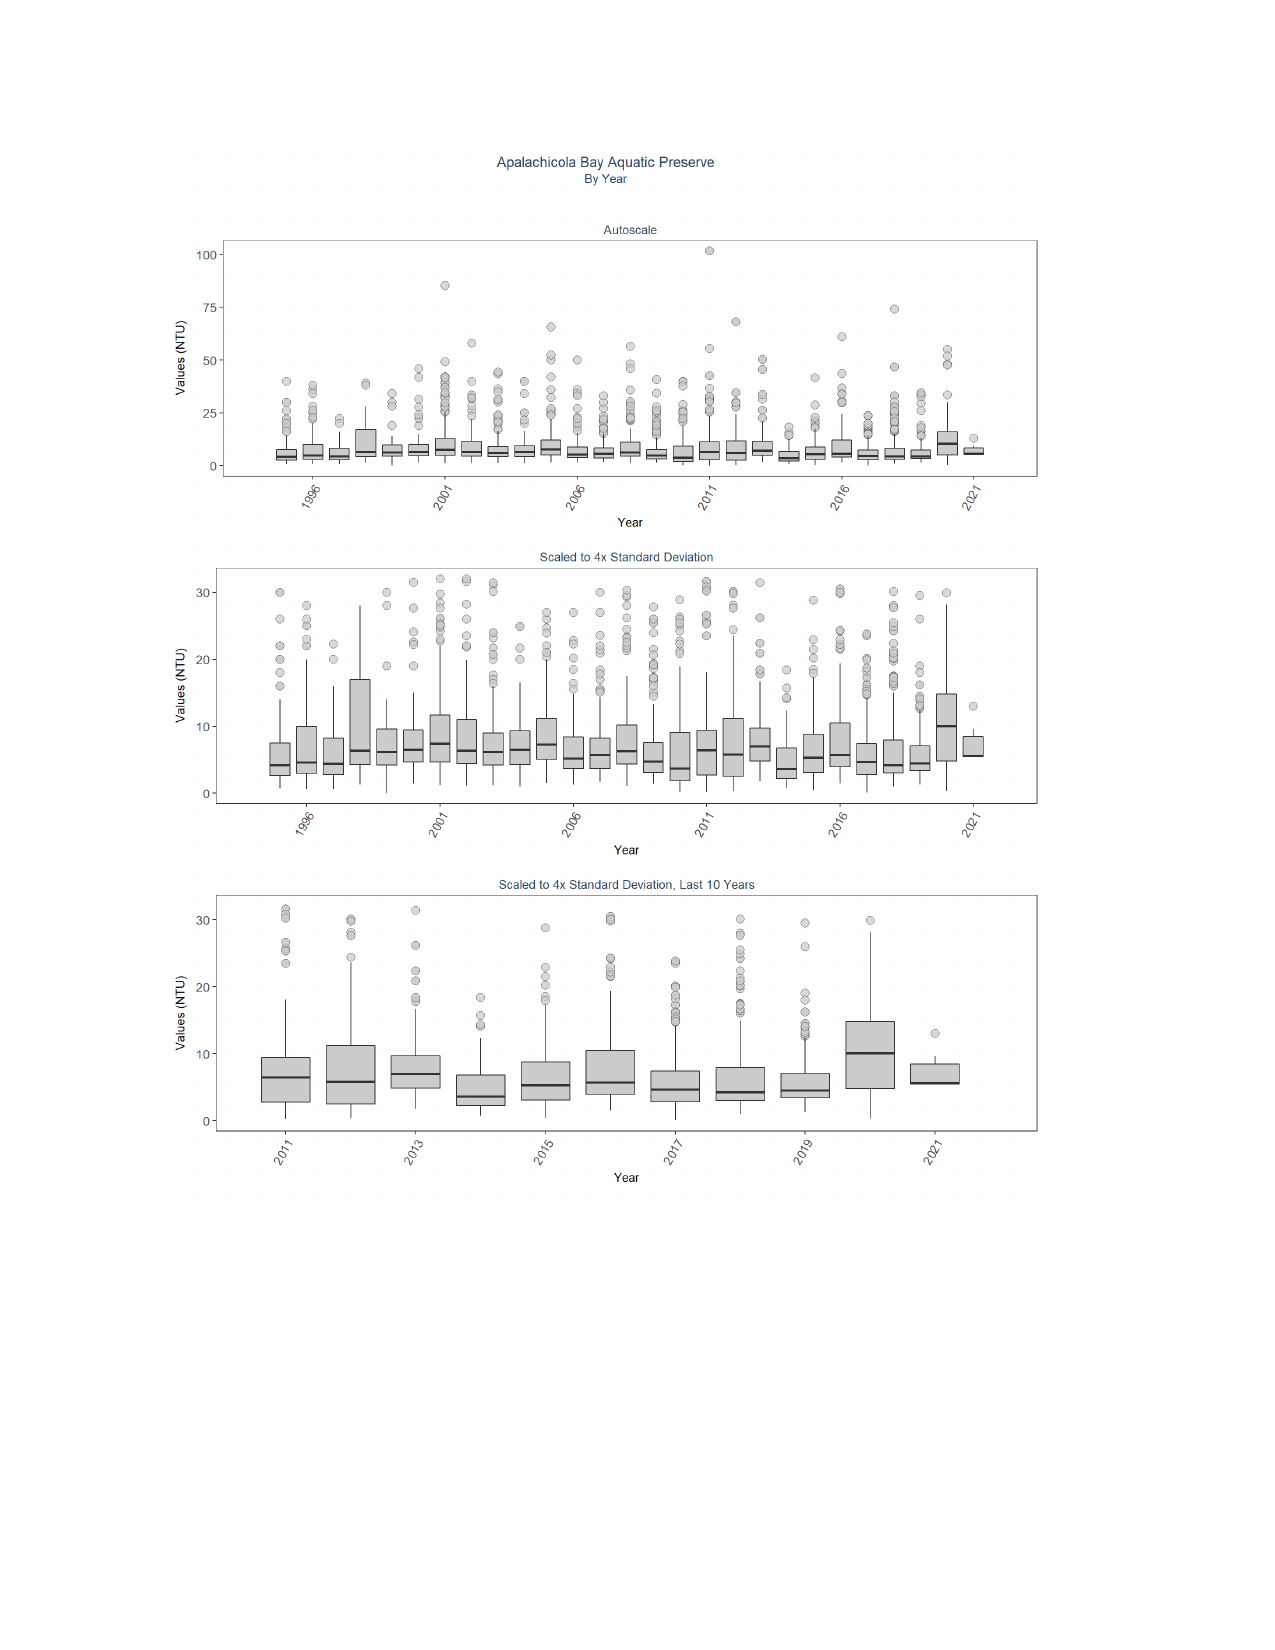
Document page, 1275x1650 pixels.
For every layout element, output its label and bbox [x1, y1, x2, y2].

picture [168, 150, 1044, 1200]
